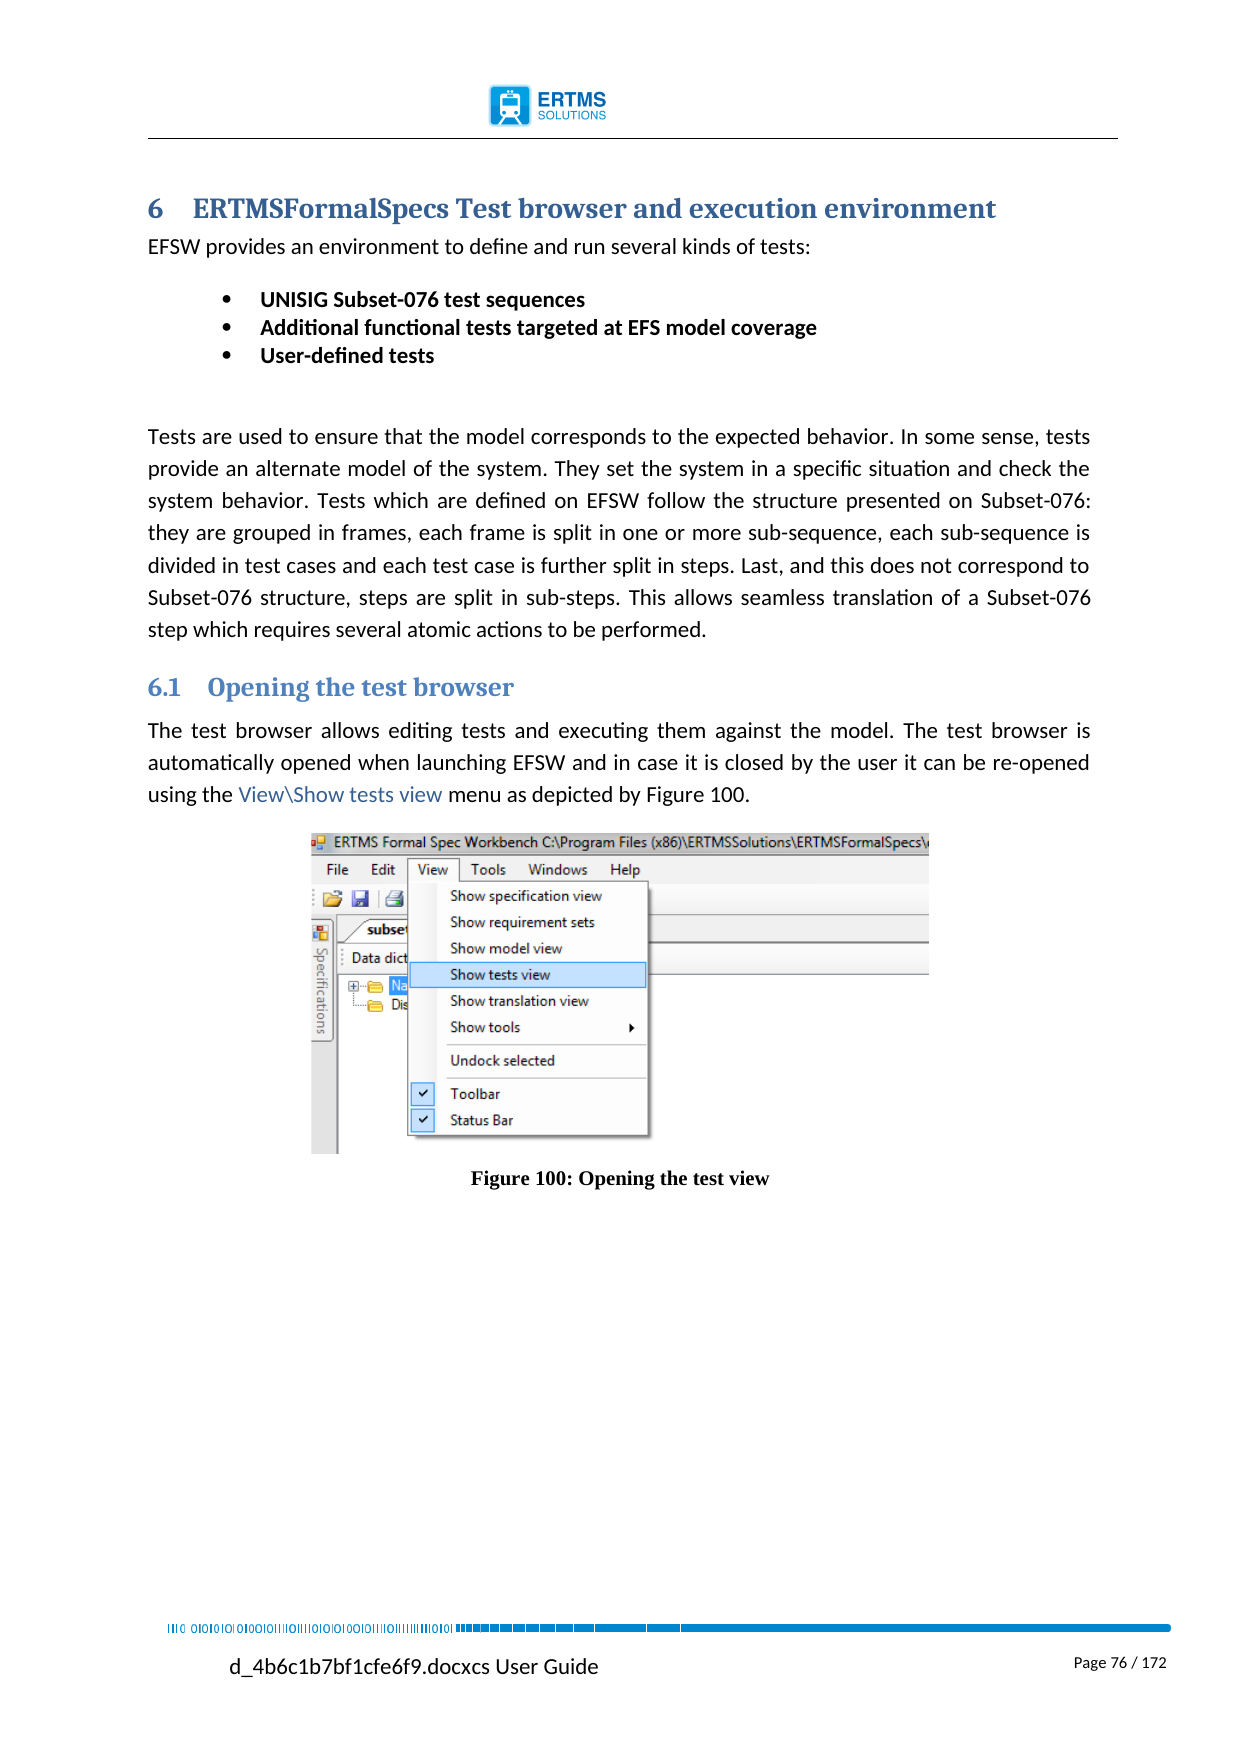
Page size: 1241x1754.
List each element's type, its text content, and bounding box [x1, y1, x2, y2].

picture [477, 73, 617, 138]
list User-defined tests [223, 341, 1093, 369]
text EFSW provides an environment to define and run several kinds of tests: [148, 232, 1093, 260]
list UNISIG Subset-076 test sequences [223, 285, 1093, 313]
text Figure 100: Opening the test view [148, 1166, 1093, 1190]
list Additional functional tests targeted at EFS model coverage [223, 313, 1093, 341]
subtitle ERTMSFormalSpecs Test browser and execution environment [148, 192, 1093, 226]
picture [167, 1624, 1171, 1633]
picture [311, 833, 929, 1154]
text The test browser allows editing tests and executing them against the model. The test browser is automatically opened when launching EFSW and in case it is closed by the user it can be re-opened using the View\Show tests view menu as depicted by Figure 100. [148, 716, 1093, 808]
text Tests are used to ensure that the model corresponds to the expected behavior. In some sense, tests provide an alternate model of the system. They set the system in a specific situation and check the system behavior. Tests which are defined on EFSW follow the structure presented on Subset-076: they are grouped in frames, each frame is split in one or more sub-sequence, each sub-sequence is divided in test cases and each test case is further split in steps. Last, and this does not correspond to Subset-076 structure, steps are split in sub-steps. This allows seamless translation of a Subset-076 step which requires several atomic actions to be performed. [148, 422, 1093, 643]
subtitle Opening the test browser [148, 672, 1093, 703]
